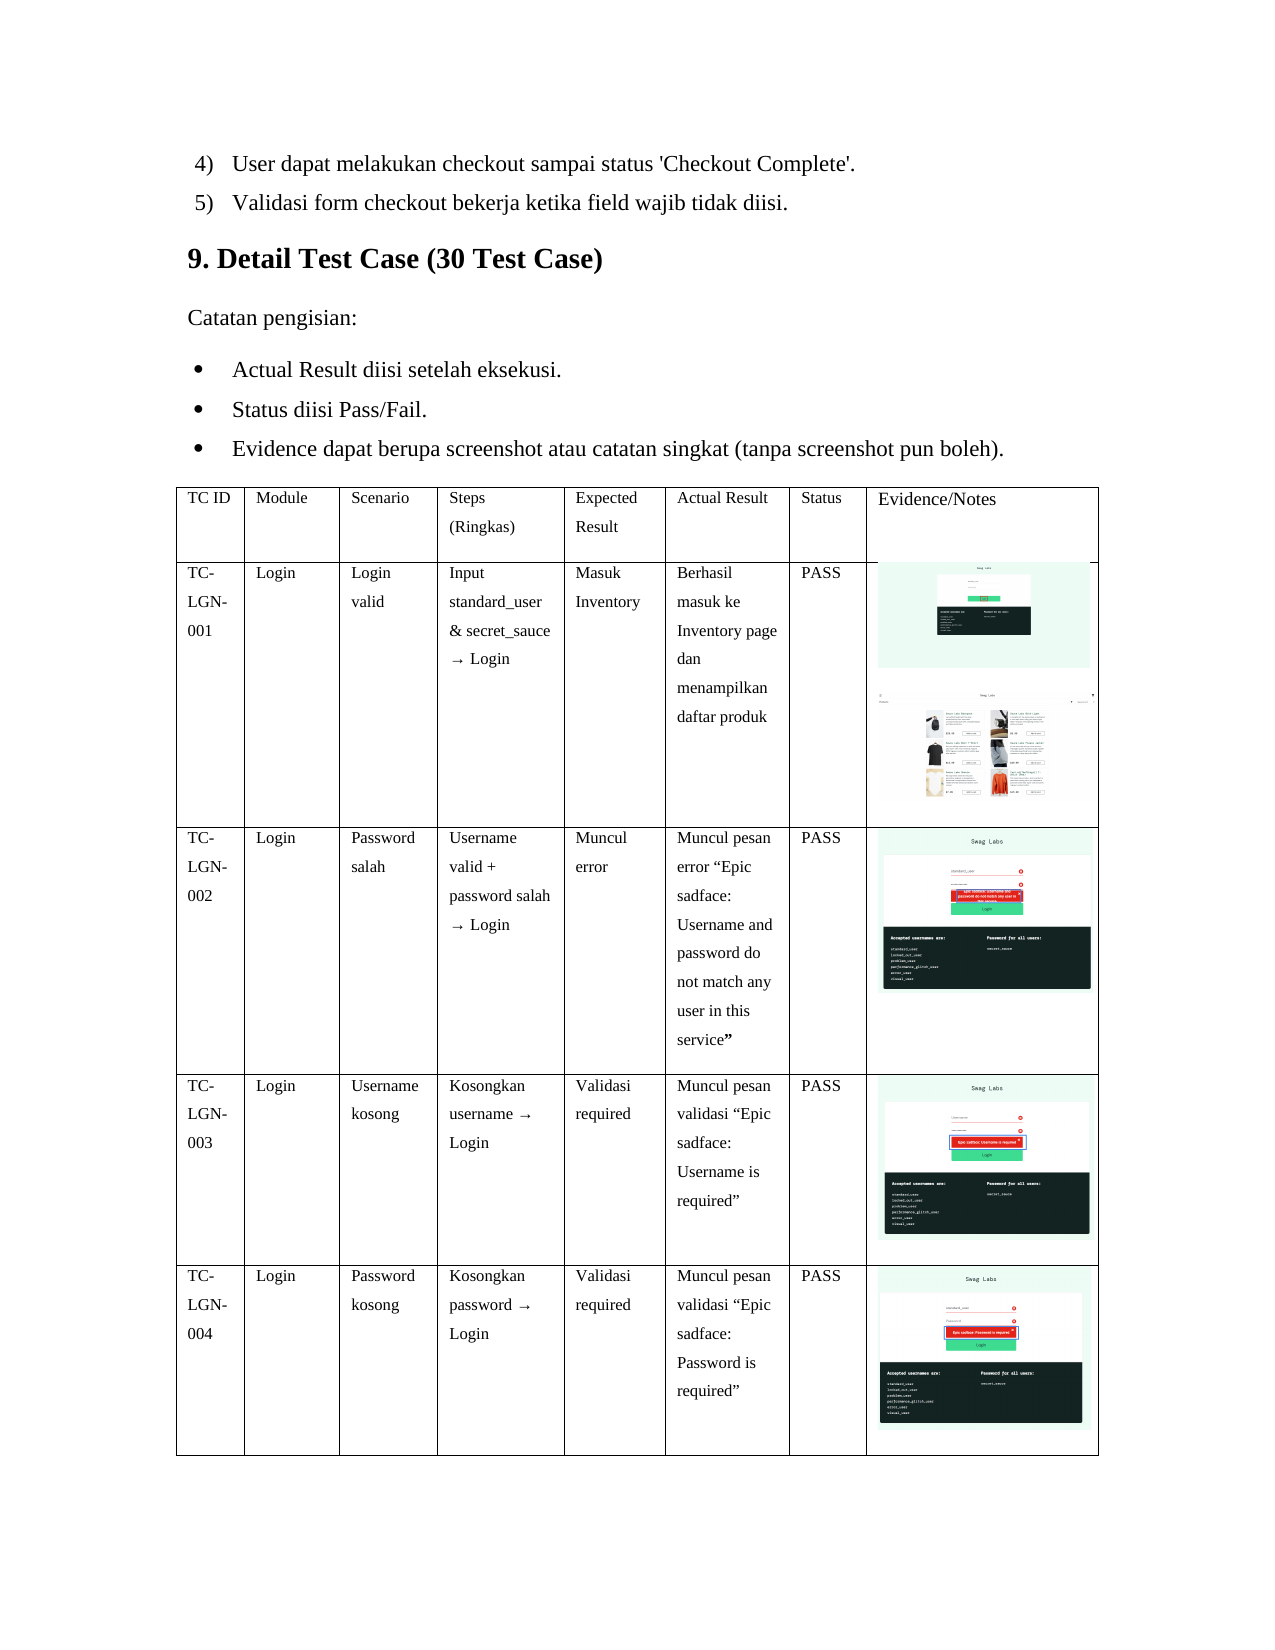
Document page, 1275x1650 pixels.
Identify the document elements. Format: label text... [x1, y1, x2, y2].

table_cell PASS [790, 1075, 866, 1265]
table_cell Password kosong [340, 1266, 437, 1455]
picture [877, 828, 1094, 993]
table_cell Masuk Inventory [565, 563, 665, 827]
table_header Module [245, 488, 339, 562]
table_header Actual Result [666, 488, 789, 562]
list Actual Result diisi setelah eksekusi. [194, 356, 1087, 383]
table_cell TC-LGN-002 [177, 828, 244, 1074]
picture [877, 1266, 1092, 1430]
table_cell [867, 828, 1098, 1074]
picture [877, 692, 1098, 802]
table_cell Login [245, 828, 339, 1074]
table_cell Login [245, 1266, 339, 1455]
table_cell Muncul pesan validasi “Epic sadface: Password is required” [666, 1266, 789, 1455]
table_cell Muncul error [565, 828, 665, 1074]
table_cell Validasi required [565, 1075, 665, 1265]
table_cell Kosongkan password → Login [438, 1266, 564, 1455]
table_cell Login [245, 1075, 339, 1265]
table_cell PASS [790, 1266, 866, 1455]
table_cell TC-LGN-001 [177, 563, 244, 827]
table_cell PASS [790, 828, 866, 1074]
list Evidence dapat berupa screenshot atau catatan singkat (tanpa screenshot pun boleh). [194, 435, 1087, 462]
table_cell Kosongkan username → Login [438, 1075, 564, 1265]
table_header TC ID [177, 488, 244, 562]
table_cell [867, 1075, 1098, 1265]
table_header Evidence/Notes [867, 488, 1098, 562]
table_cell Login [245, 563, 339, 827]
table_cell Validasi required [565, 1266, 665, 1455]
table_header Status [790, 488, 866, 562]
table_cell [867, 563, 1098, 827]
table_cell TC-LGN-004 [177, 1266, 244, 1455]
list Validasi form checkout bekerja ketika field wajib tidak diisi. [194, 189, 1087, 216]
table_cell Login valid [340, 563, 437, 827]
table_cell Username valid + password salah → Login [438, 828, 564, 1074]
table_header Steps (Ringkas) [438, 488, 564, 562]
picture [877, 562, 1091, 668]
table_cell Password salah [340, 828, 437, 1074]
table_cell PASS [790, 563, 866, 827]
table_cell Muncul pesan error “Epic sadface: Username and password do not match any user in this service” [666, 828, 789, 1074]
list Status diisi Pass/Fail. [194, 396, 1087, 422]
table_cell Input standard_user & secret_sauce → Login [438, 563, 564, 827]
table_cell Muncul pesan validasi “Epic sadface: Username is required” [666, 1075, 789, 1265]
table_cell TC-LGN-003 [177, 1075, 244, 1265]
subtitle 9. Detail Test Case (30 Test Case) [187, 241, 1087, 275]
table_header Scenario [340, 488, 437, 562]
table_cell Berhasil masuk ke Inventory page dan menampilkan daftar produk [666, 563, 789, 827]
list User dapat melakukan checkout sampai status 'Checkout Complete'. [194, 150, 1087, 176]
table_header Expected Result [565, 488, 665, 562]
table_cell [867, 1266, 1098, 1455]
text Catatan pengisian: [187, 304, 1087, 331]
picture [877, 1075, 1095, 1240]
table_cell Username kosong [340, 1075, 437, 1265]
